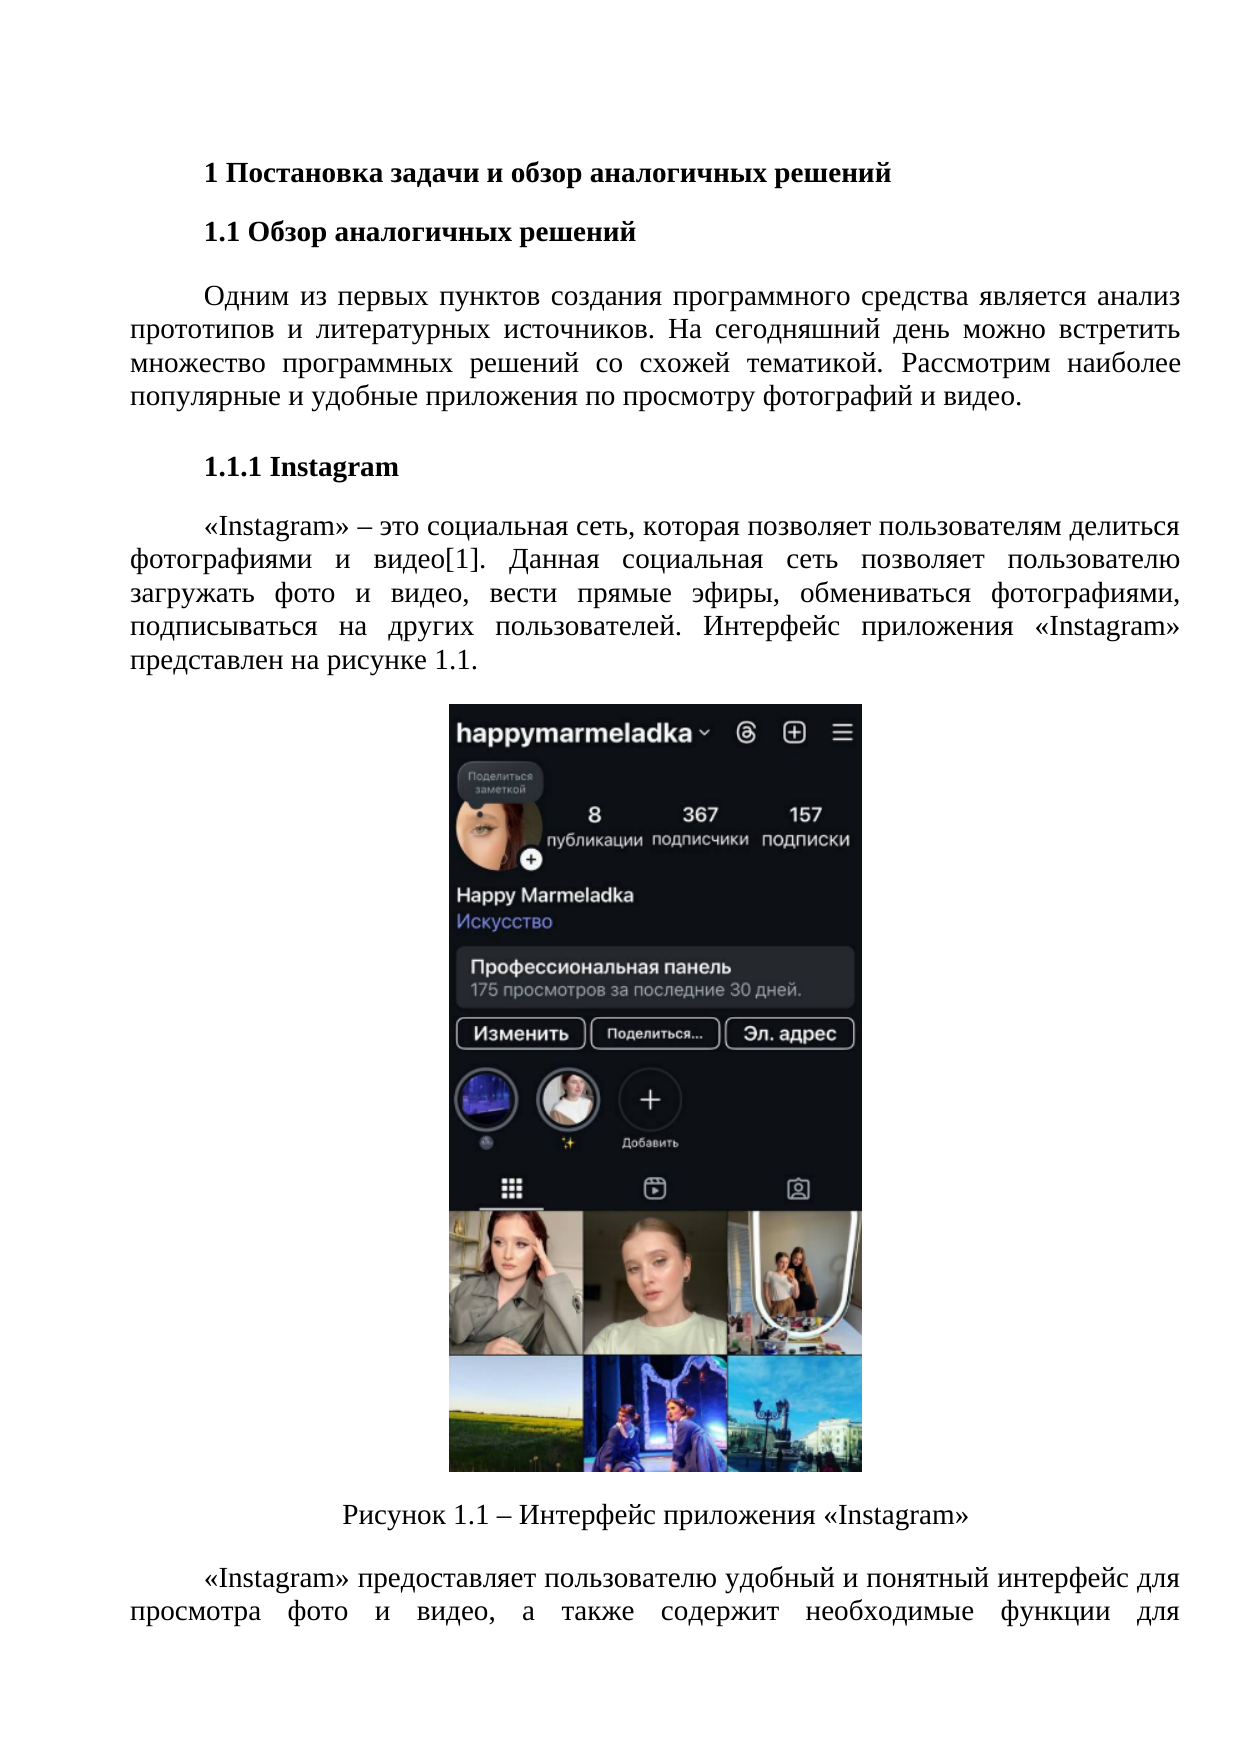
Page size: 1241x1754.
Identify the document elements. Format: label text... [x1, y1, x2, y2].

subtitle 1.1.1 Instagram [130, 449, 1181, 483]
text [130, 1560, 1181, 1627]
picture [449, 704, 862, 1472]
text Рисунок 1.1 – Интерфейс приложения «Instagram» [130, 1497, 1181, 1531]
text Одним из первых пунктов создания программного средства является анализ прототипов и литературных источников. На сегодняшний день можно встретить множество программных решений со схожей тематикой. Рассмотрим наиболее популярные и удобные приложения по просмотру фотографий и видео. [130, 278, 1181, 412]
subtitle 1.1 Обзор аналогичных решений [130, 214, 1181, 248]
text «Instagram» – это социальная сеть, которая позволяет пользователям делиться фотографиями и видео[1]. Данная социальная сеть позволяет пользователю загружать фото и видео, вести прямые эфиры, обмениваться фотографиями, подписываться на других пользователей. Интерфейс приложения «Instagram» представлен на рисунке 1.1. [130, 508, 1181, 676]
subtitle 1 Постановка задачи и обзор аналогичных решений [130, 156, 1181, 189]
